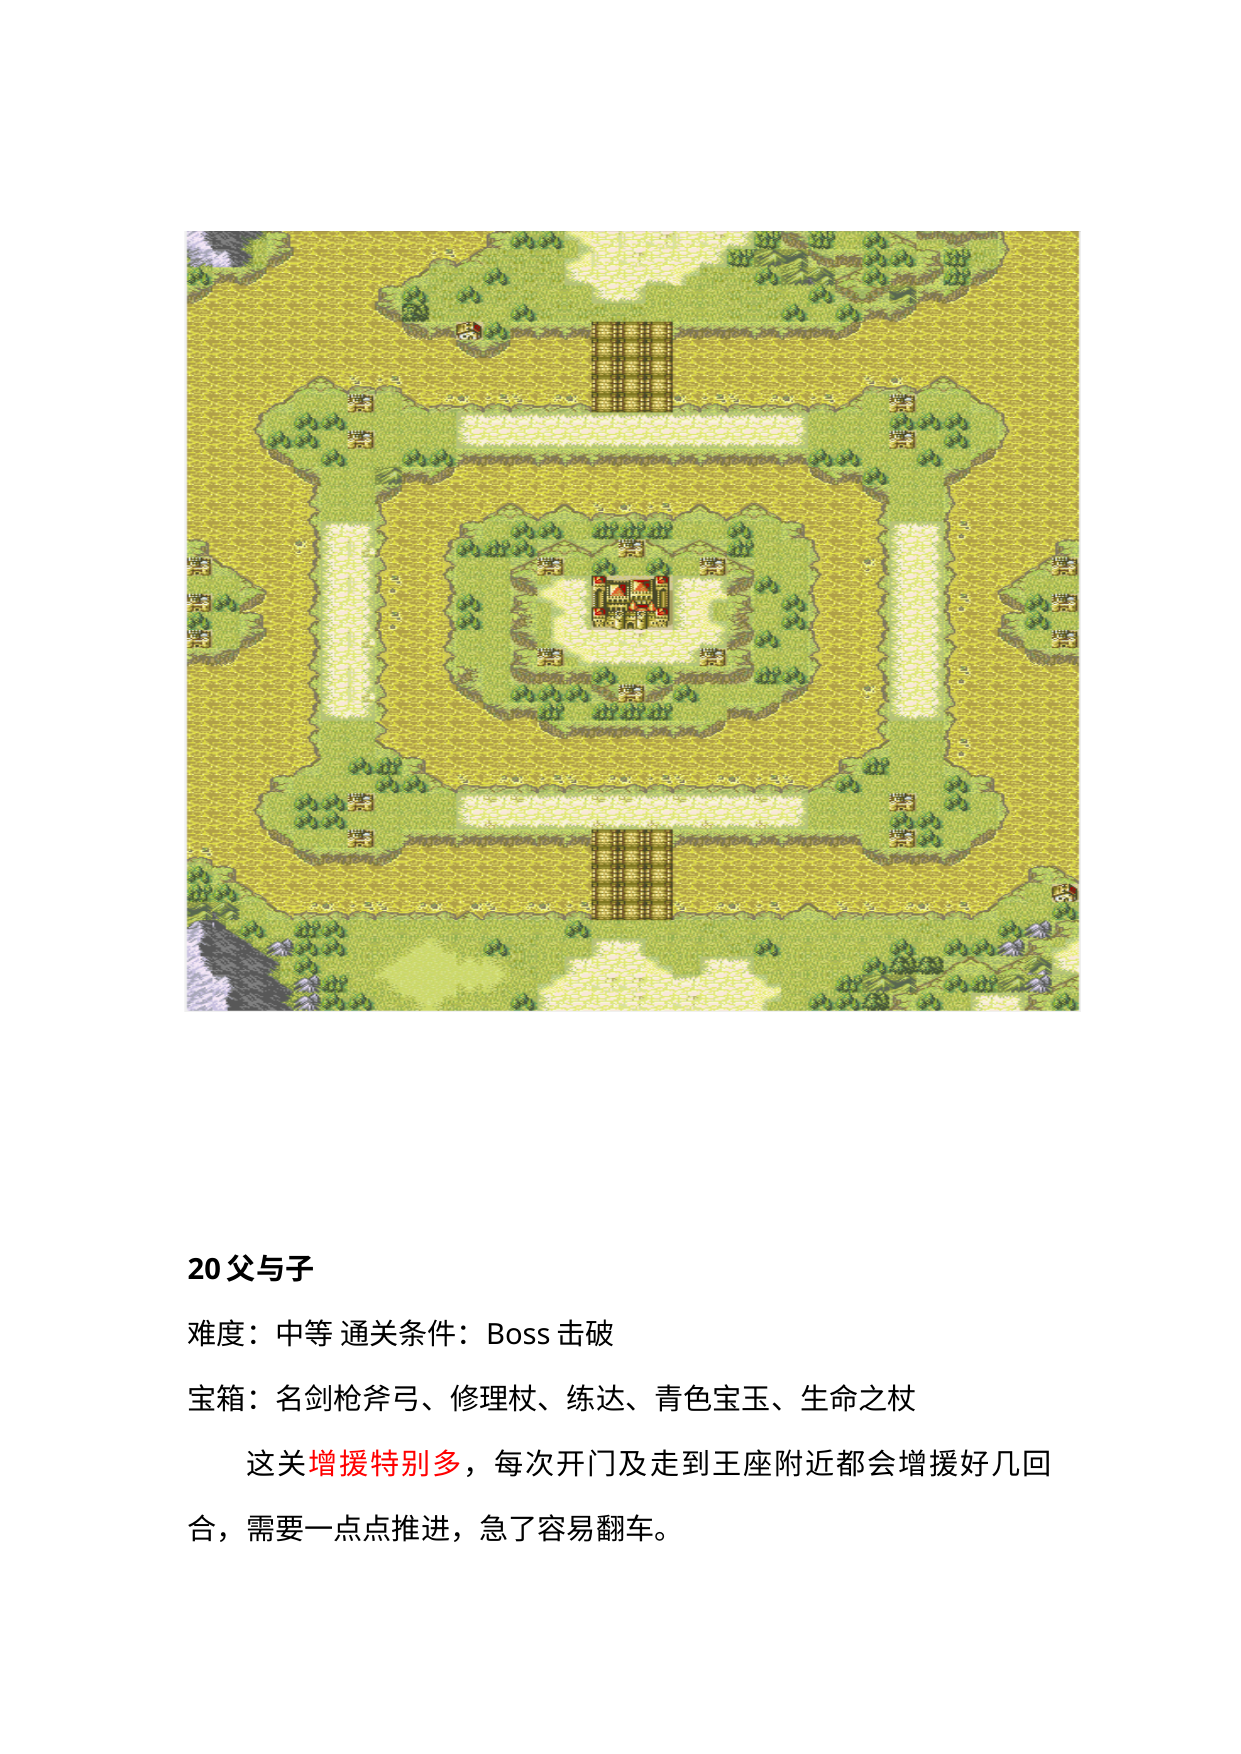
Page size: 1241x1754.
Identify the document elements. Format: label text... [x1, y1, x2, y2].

text 宝箱：名剑枪斧弓、修理杖、练达、青色宝玉、生命之杖 [187, 1364, 1053, 1429]
text 这关增援特别多，每次开门及走到王座附近都会增援好几回合，需要一点点推进，急了容易翻车。 [187, 1429, 1053, 1559]
text 20父与子 [187, 1234, 1053, 1299]
text 难度：中等 通关条件：Boss击破 [187, 1299, 1053, 1364]
picture [184, 231, 1081, 1012]
